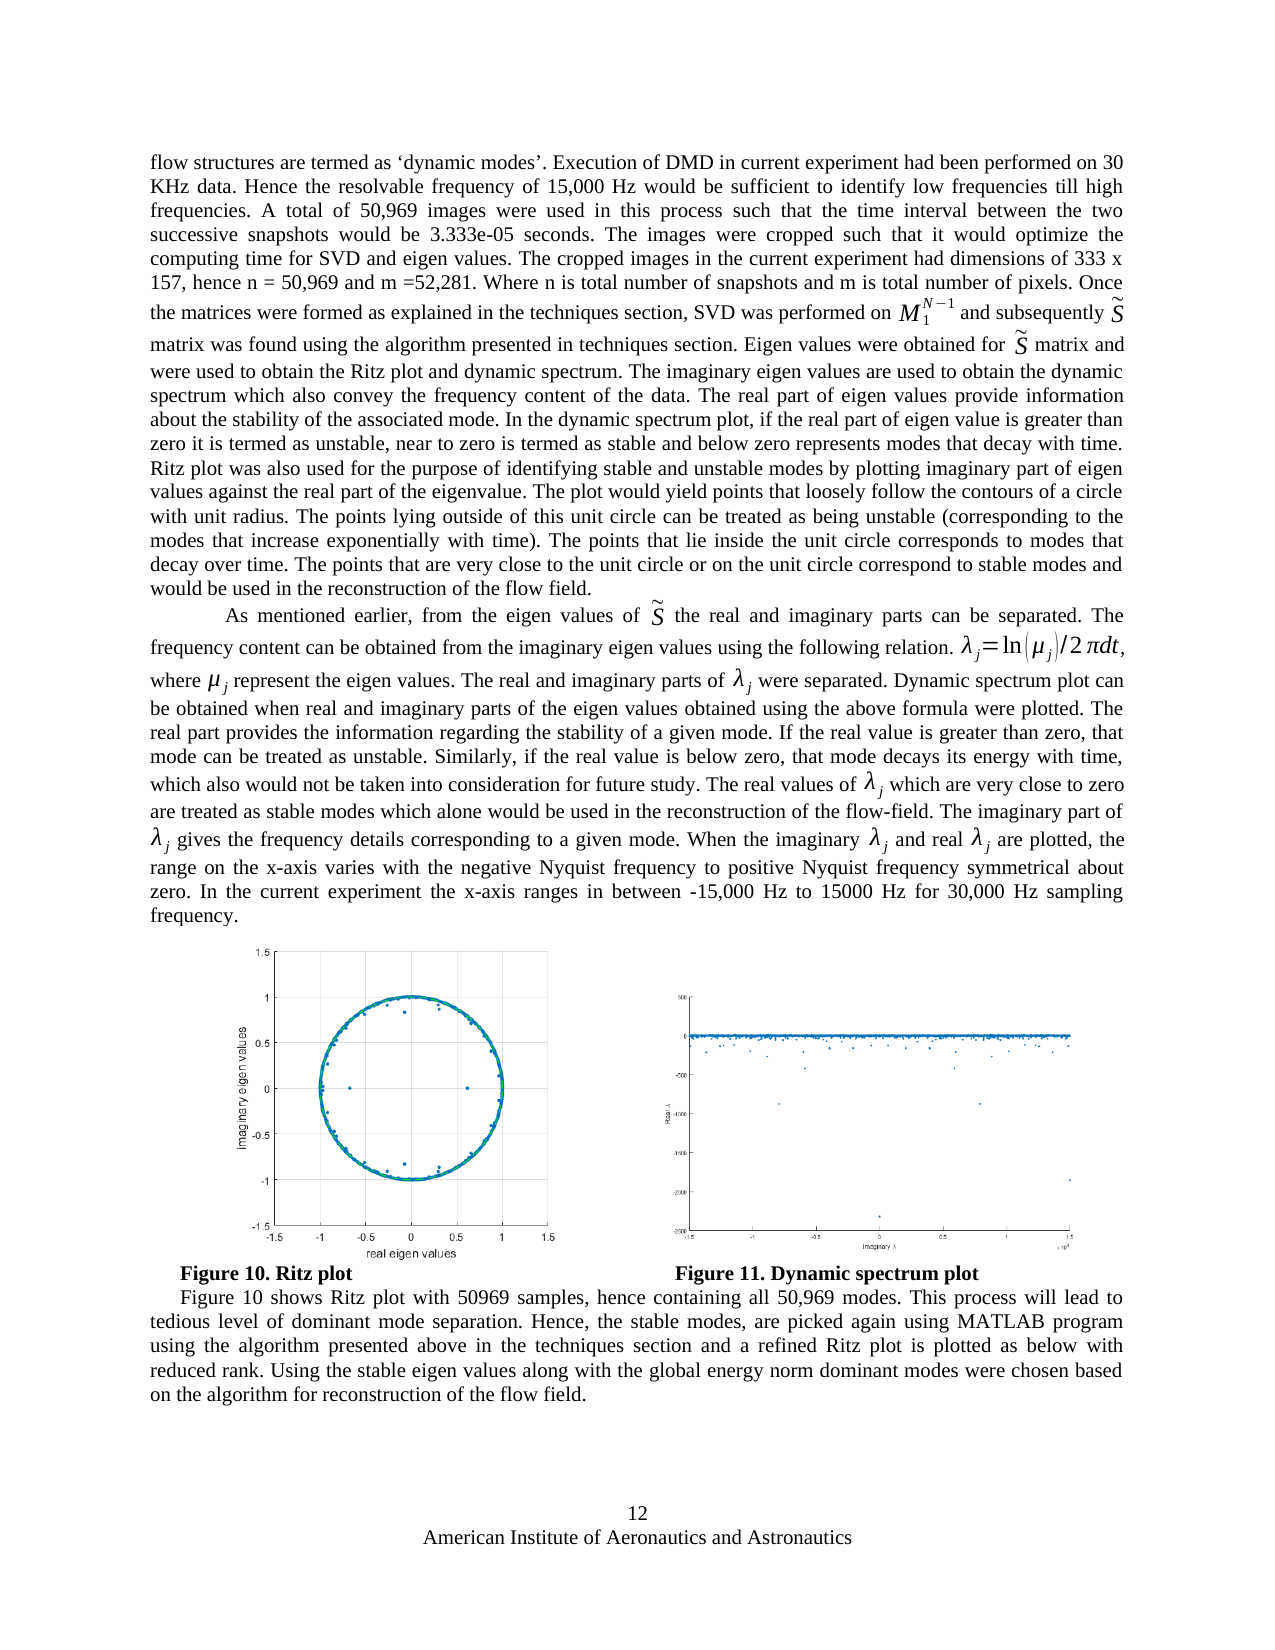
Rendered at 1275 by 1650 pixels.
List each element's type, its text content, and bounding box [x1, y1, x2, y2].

picture [180, 926, 1116, 1262]
text Figure 10. Ritz plot Figure 11. Dynamic spectrum plot [150, 1261, 1125, 1285]
text As mentioned earlier, from the eigen values of the real and imaginary parts can be separated. The frequency content can be obtained from the imaginary eigen values using the following relation. , where represent the eigen values. The real and imaginary parts of were separated. Dynamic spectrum plot can be obtained when real and imaginary parts of the eigen values obtained using the above formula were plotted. The real part provides the information regarding the stability of a given mode. If the real value is greater than zero, that mode can be treated as unstable. Similarly, if the real value is below zero, that mode decays its energy with time, which also would not be taken into consideration for future study. The real values of which are very close to zero are treated as stable modes which alone would be used in the reconstruction of the flow-field. The imaginary part of gives the frequency details corresponding to a given mode. When the imaginary and real are plotted, the range on the x-axis varies with the negative Nyquist frequency to positive Nyquist frequency symmetrical about zero. In the current experiment the x-axis ranges in between -15,000 Hz to 15000 Hz for 30,000 Hz sampling frequency. [150, 600, 1125, 927]
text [150, 150, 1125, 600]
text Figure 10 shows Ritz plot with 50969 samples, hence containing all 50,969 modes. This process will lead to tedious level of dominant mode separation. Hence, the stable modes, are picked again using MATLAB program using the algorithm presented above in the techniques section and a refined Ritz plot is plotted as below with reduced rank. Using the stable eigen values along with the global energy norm dominant modes were chosen based on the algorithm for reconstruction of the flow field. [150, 1285, 1125, 1406]
